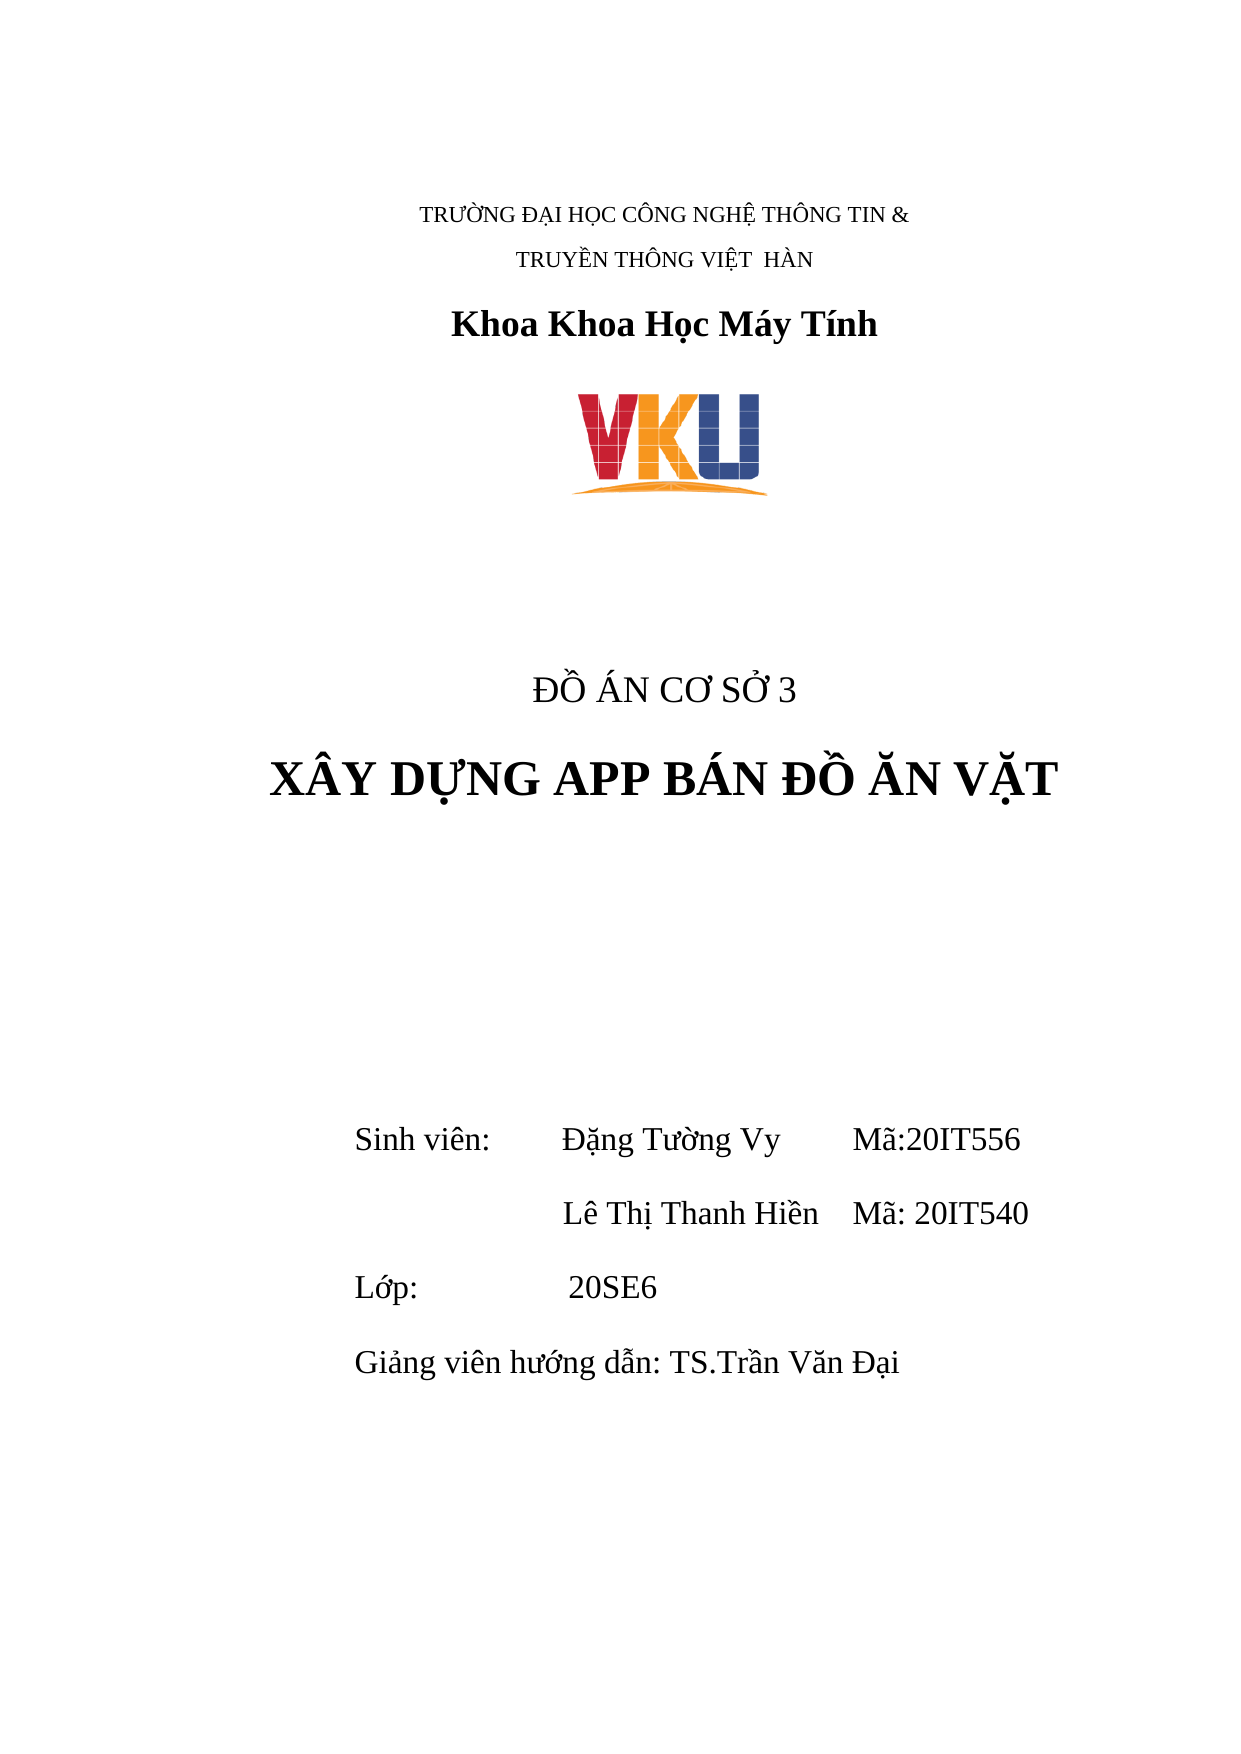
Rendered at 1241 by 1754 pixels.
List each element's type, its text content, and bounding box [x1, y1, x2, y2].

text XÂY DỰNG APP BÁN ĐỒ ĂN VẶT [177, 749, 1152, 807]
text Sinh viên: Đặng Tường Vy Mã:20IT556 [177, 1119, 1152, 1158]
text Lớp: 20SE6 [177, 1268, 1152, 1306]
text TRUYỀN THÔNG VIỆT HÀN [177, 246, 1152, 272]
text Lê Thị Thanh Hiền Mã: 20IT540 [177, 1194, 1152, 1232]
text Giảng viên hướng dẫn: TS.Trần Văn Đại [177, 1342, 1152, 1380]
text TRƯỜNG ĐẠI HỌC CÔNG NGHỆ THÔNG TIN & [177, 201, 1152, 227]
picture [561, 383, 768, 504]
text Khoa Khoa Học Máy Tính [177, 302, 1152, 345]
text ĐỒ ÁN CƠ SỞ 3 [177, 668, 1152, 711]
